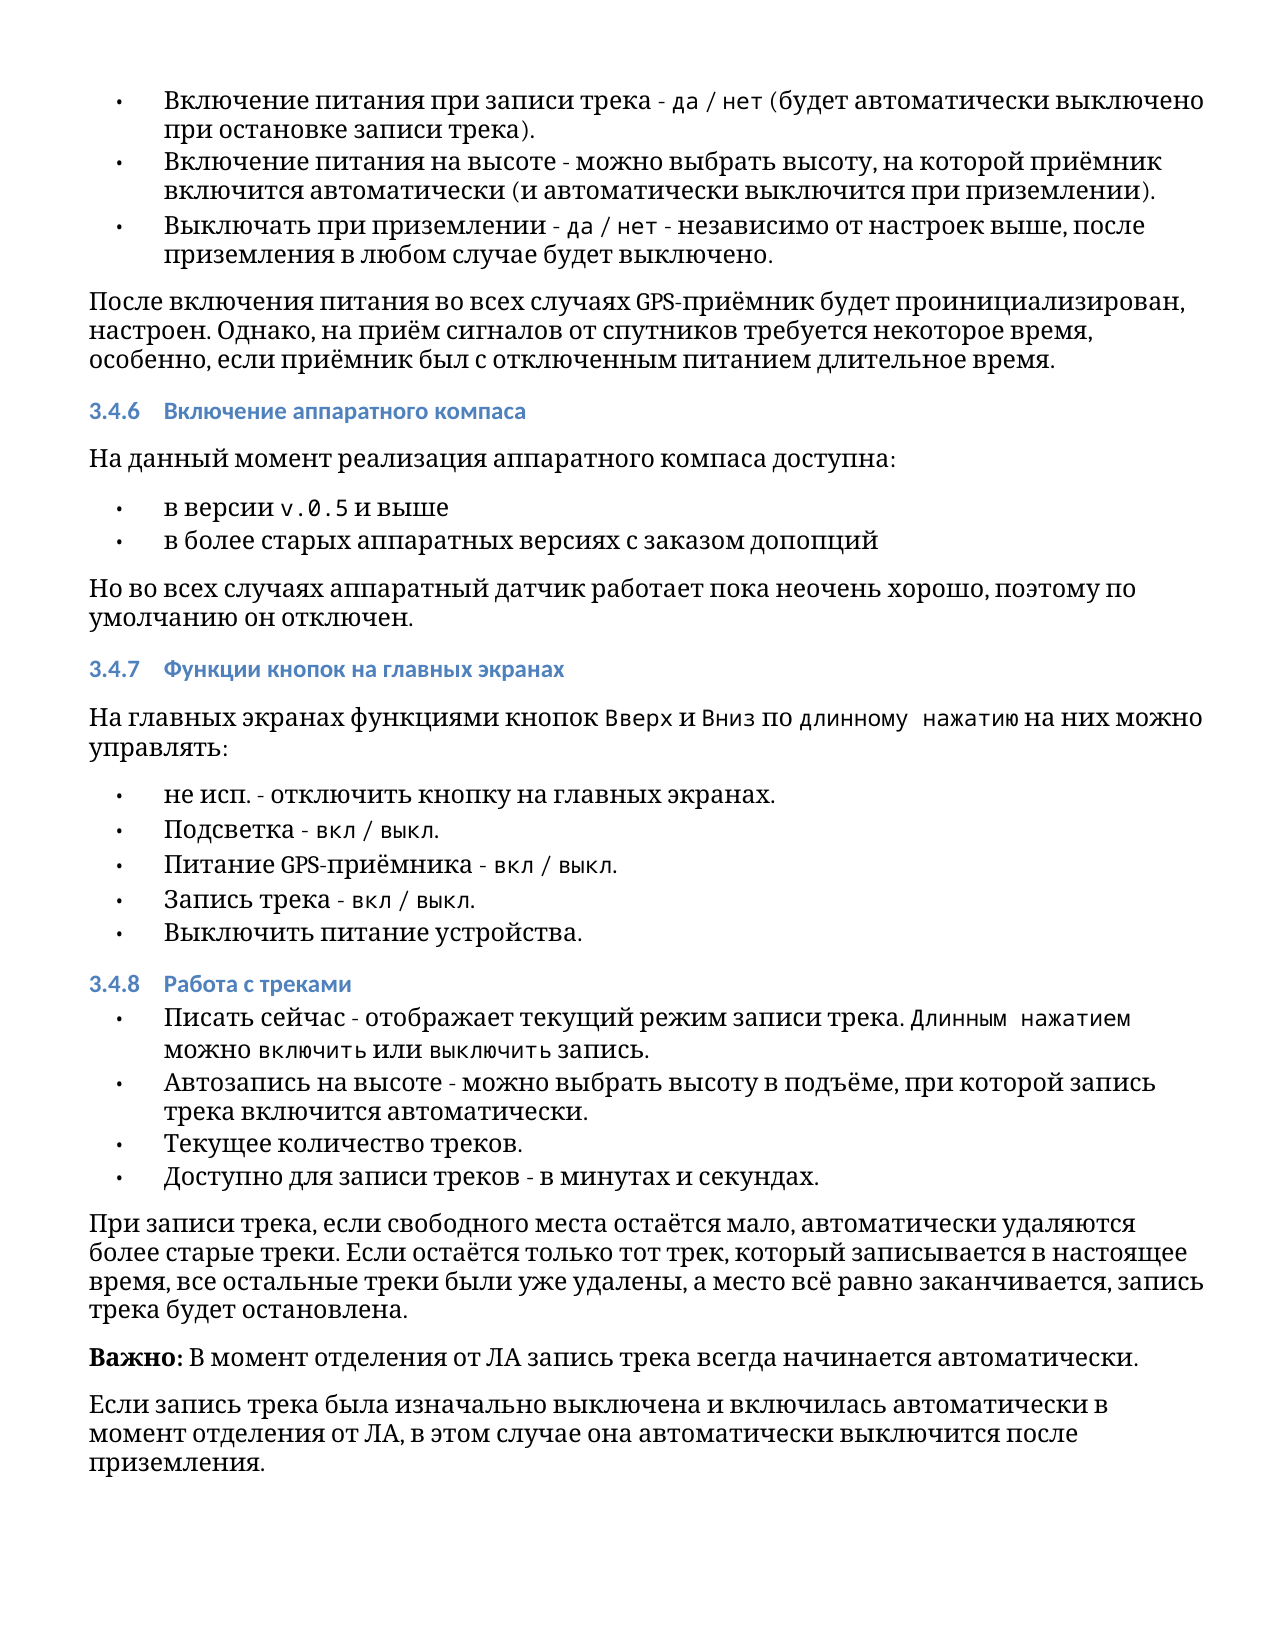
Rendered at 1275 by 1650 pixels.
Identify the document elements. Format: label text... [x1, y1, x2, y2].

text При записи трека, если свободного места остаётся мало, автоматически удаляются более старые треки. Если остаётся только тот трек, который записывается в настоящее время, все остальные треки были уже удалены, а место всё равно заканчивается, запись трека будет остановлена. [88, 1210, 1211, 1325]
text Важно: В момент отделения от ЛА запись трека всегда начинается автоматически. [88, 1344, 1211, 1372]
list не исп. - отключить кнопку на главных экранах. [113, 781, 1211, 810]
list в версии v.0.5 и выше [113, 492, 1211, 523]
list Включение питания при записи трека - да / нет (будет автоматически выключено при остановке записи трека). [113, 84, 1211, 144]
list Питание GPS-приёмника - вкл / выкл. [113, 848, 1211, 880]
list Доступно для записи треков - в минутах и секундах. [113, 1162, 1211, 1191]
subtitle 3.4.6 Включение аппаратного компаса [88, 395, 1211, 426]
list в более старых аппаратных версиях с заказом допопций [113, 527, 1211, 556]
text На главных экранах функциями кнопок Вверх и Вниз по длинному нажатию на них можно управлять: [88, 702, 1211, 762]
list Автозапись на высоте - можно выбрать высоту в подъёме, при которой запись трека включится автоматически. [113, 1069, 1211, 1126]
list Включение питания на высоте - можно выбрать высоту, на которой приёмник включится автоматически (и автоматически выключится при приземлении). [113, 148, 1211, 206]
text Если запись трека была изначально выключена и включилась автоматически в момент отделения от ЛА, в этом случае она автоматически выключится после приземления. [88, 1391, 1211, 1477]
list Запись трека - вкл / выкл. [113, 883, 1211, 915]
list Писать сейчас - отображает текущий режим записи трека. Длинным нажатием можно включить или выключить запись. [113, 1002, 1211, 1065]
list Выключить питание устройства. [113, 918, 1211, 947]
subtitle 3.4.7 Функции кнопок на главных экранах [88, 653, 1211, 683]
text Но во всех случаях аппаратный датчик работает пока неочень хорошо, поэтому по умолчанию он отключен. [88, 575, 1211, 632]
list Текущее количество треков. [113, 1130, 1211, 1159]
text После включения питания во всех случаях GPS-приёмник будет проинициализирован, настроен. Однако, на приём сигналов от спутников требуется некоторое время, особенно, если приёмник был с отключенным питанием длительное время. [88, 288, 1211, 374]
list Подсветка - вкл / выкл. [113, 813, 1211, 845]
list Выключать при приземлении - да / нет - независимо от настроек выше, после приземления в любом случае будет выключено. [113, 209, 1211, 269]
subtitle 3.4.8 Работа с треками [88, 968, 1211, 999]
text На данный момент реализация аппаратного компаса доступна: [88, 445, 1211, 473]
